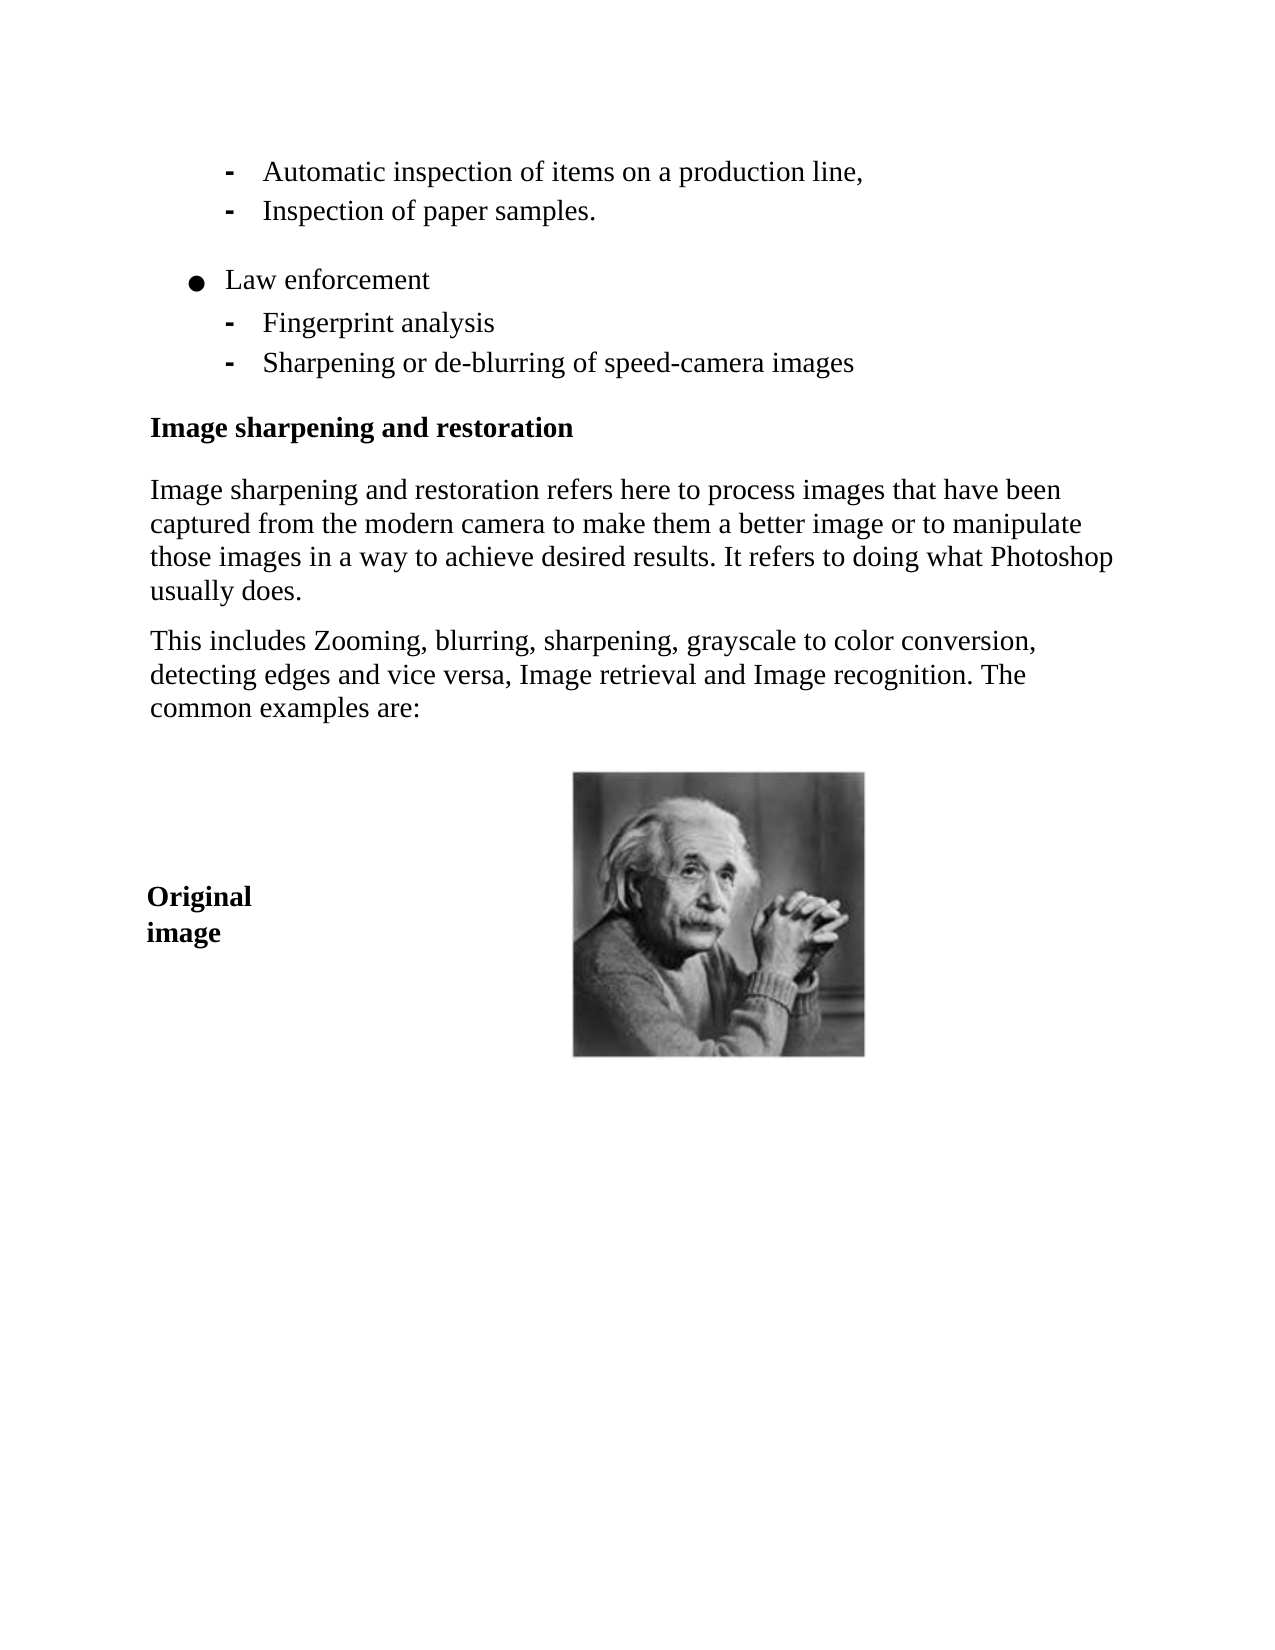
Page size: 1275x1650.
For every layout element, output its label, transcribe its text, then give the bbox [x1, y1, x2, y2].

text Image sharpening and restoration [150, 410, 1125, 443]
picture [570, 768, 868, 1060]
list Law enforcement [187, 258, 1125, 301]
list Fingerprint analysis [225, 301, 1125, 341]
text This includes Zooming, blurring, sharpening, grayscale to color conversion, detecting edges and vice versa, Image retrieval and Image recognition. The common examples are: [150, 623, 1125, 724]
list Inspection of paper samples. [225, 190, 1125, 229]
table_header [333, 741, 1106, 1106]
table_header Original image [135, 741, 333, 1106]
list Sharpening or de-blurring of speed-camera images [225, 341, 1125, 381]
list Automatic inspection of items on a production line, [225, 150, 1125, 190]
text Image sharpening and restoration refers here to process images that have been captured from the modern camera to make them a better image or to manipulate those images in a way to achieve desired results. It refers to doing what Photoshop usually does. [150, 472, 1125, 607]
